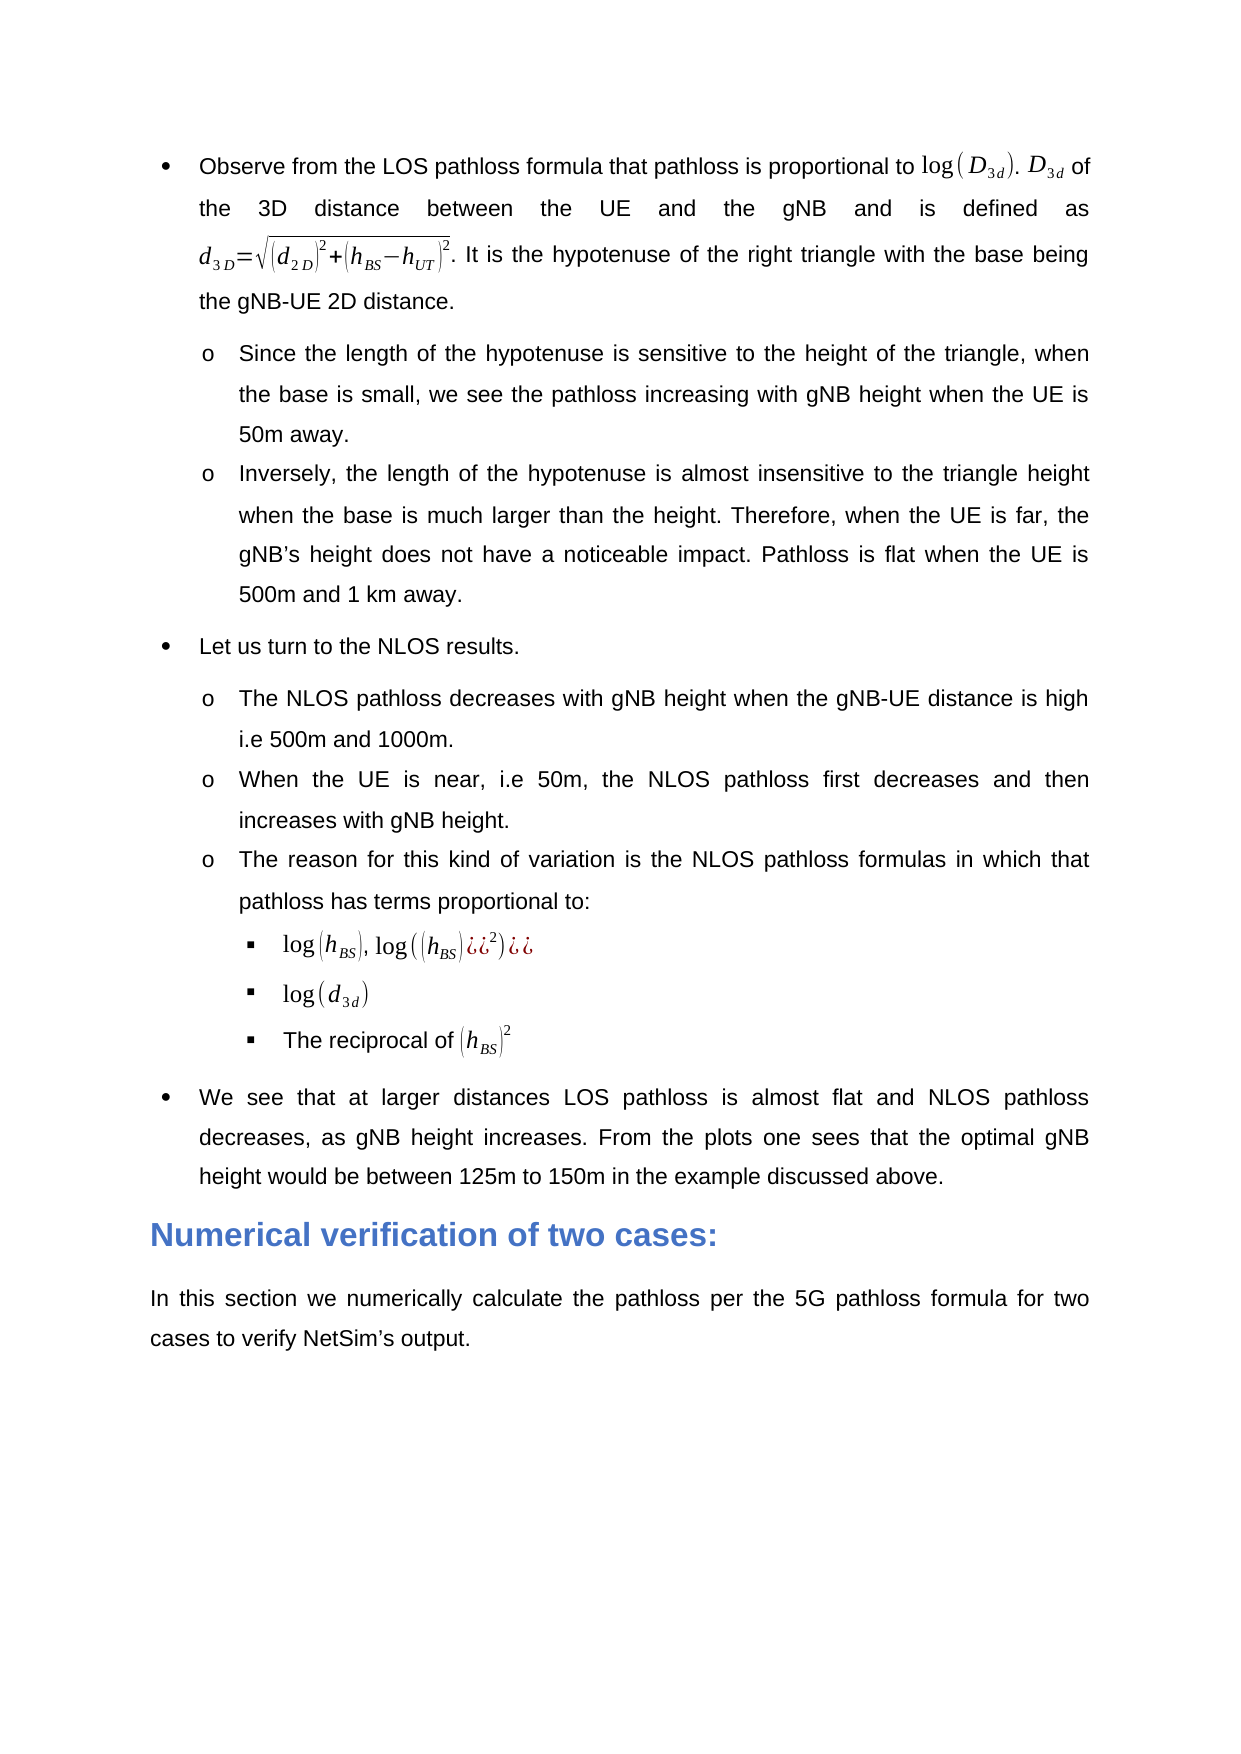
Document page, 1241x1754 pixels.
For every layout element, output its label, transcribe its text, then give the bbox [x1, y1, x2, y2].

text In this section we numerically calculate the pathloss per the 5G pathloss formula for two cases to verify NetSim’s output. [150, 1285, 1090, 1351]
list The reason for this kind of variation is the NLOS pathloss formulas in which that pathloss has terms proportional to: [201, 846, 1090, 914]
list Inversely, the length of the hypotenuse is almost insensitive to the triangle height when the base is much larger than the height. Therefore, when the UE is far, the gNB’s height does not have a noticeable impact. Pathloss is flat when the UE is 500m and 1 km away. [201, 460, 1090, 607]
subtitle Numerical verification of two cases: [150, 1215, 1090, 1254]
text Observe from the LOS pathloss formula that pathloss is proportional to . of the 3D distance between the UE and the gNB and is defined as . It is the hypotenuse of the right triangle with the base being the gNB-UE 2D distance. [162, 150, 1090, 314]
text We see that at larger distances LOS pathloss is almost flat and NLOS pathloss decreases, as gNB height increases. From the plots one sees that the optimal gNB height would be between 125m to 150m in the example discussed above. [162, 1084, 1090, 1189]
list When the UE is near, i.e 50m, the NLOS pathloss first decreases and then increases with gNB height. [201, 766, 1090, 833]
text Let us turn to the NLOS results. [162, 633, 1090, 659]
list Since the length of the hypotenuse is sensitive to the height of the triangle, when the base is small, we see the pathloss increasing with gNB height when the UE is 50m away. [201, 340, 1090, 447]
list , [245, 927, 1090, 966]
list The NLOS pathloss decreases with gNB height when the gNB-UE distance is high i.e 500m and 1000m. [201, 684, 1090, 752]
list The reciprocal of [245, 1021, 1090, 1059]
